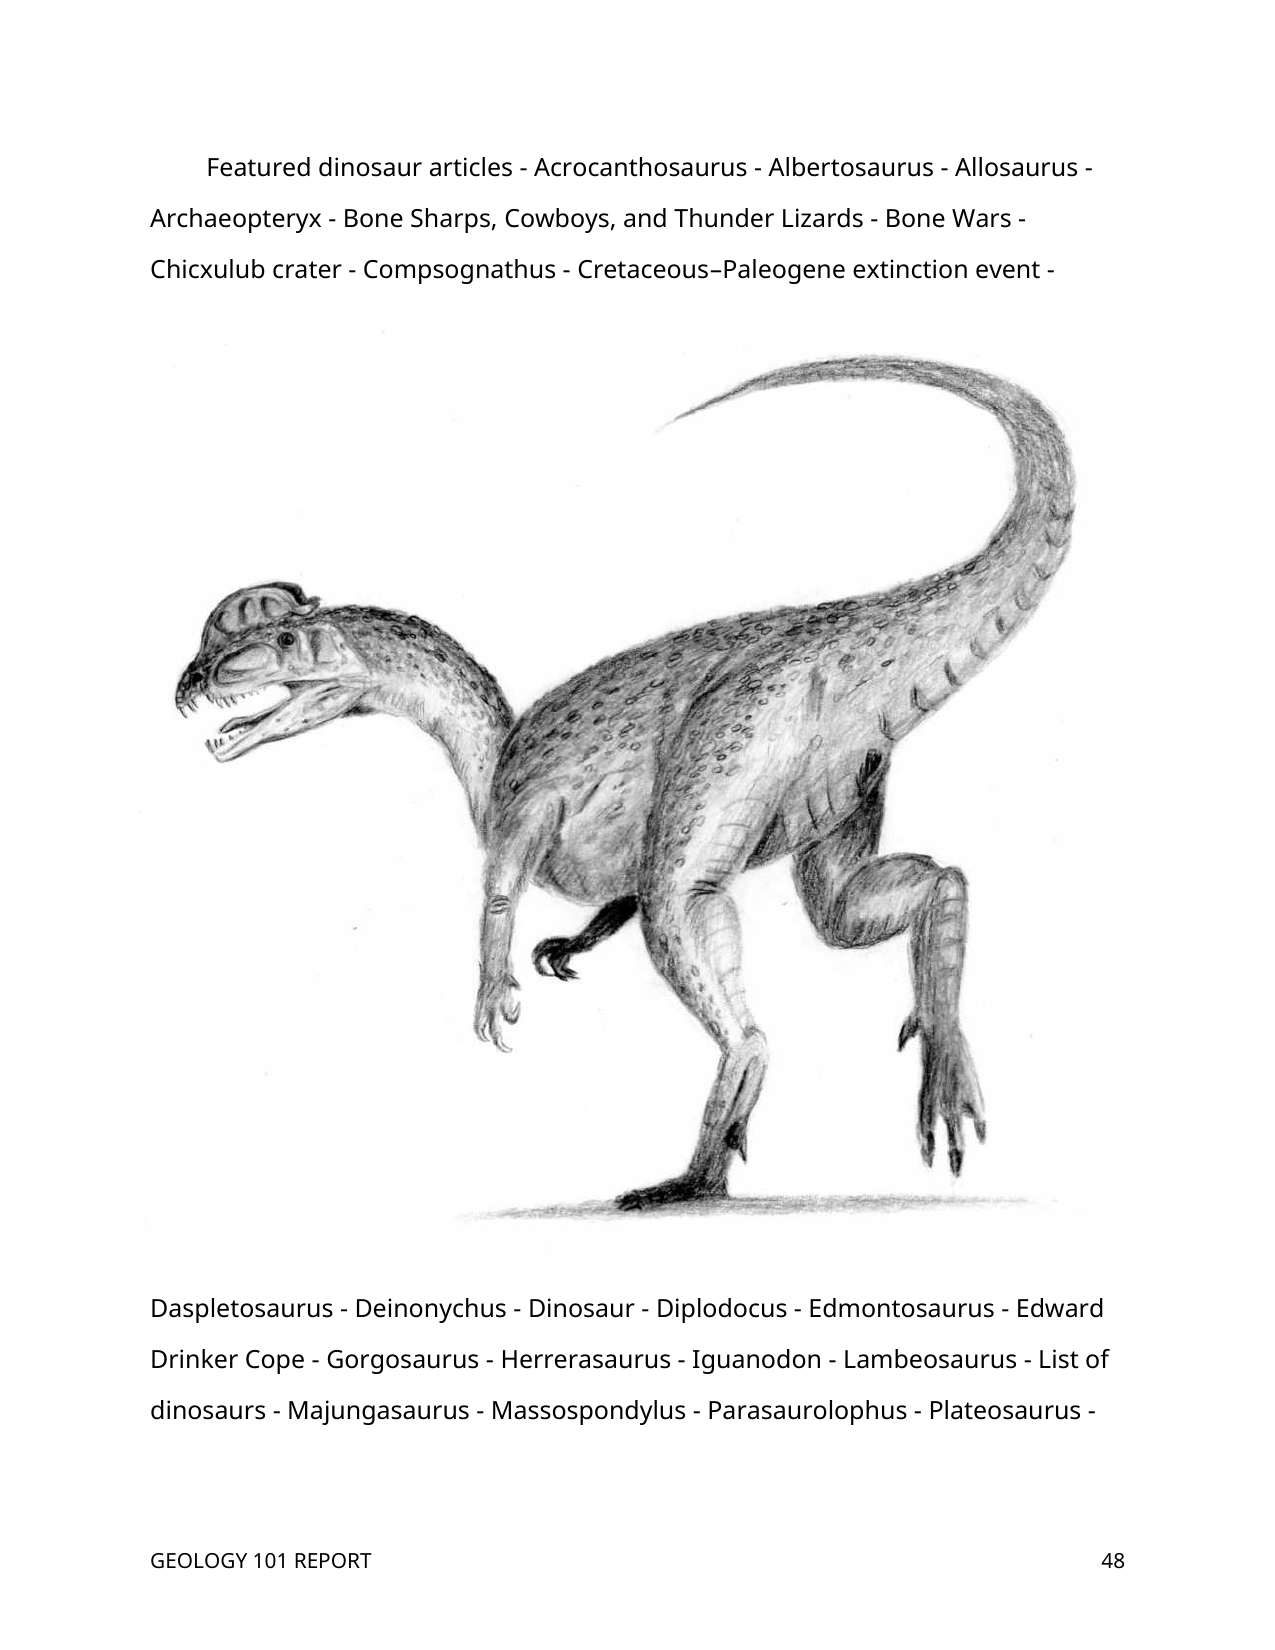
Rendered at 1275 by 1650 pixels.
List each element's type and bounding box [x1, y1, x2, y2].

picture [136, 328, 1112, 1260]
text [150, 150, 1125, 1427]
